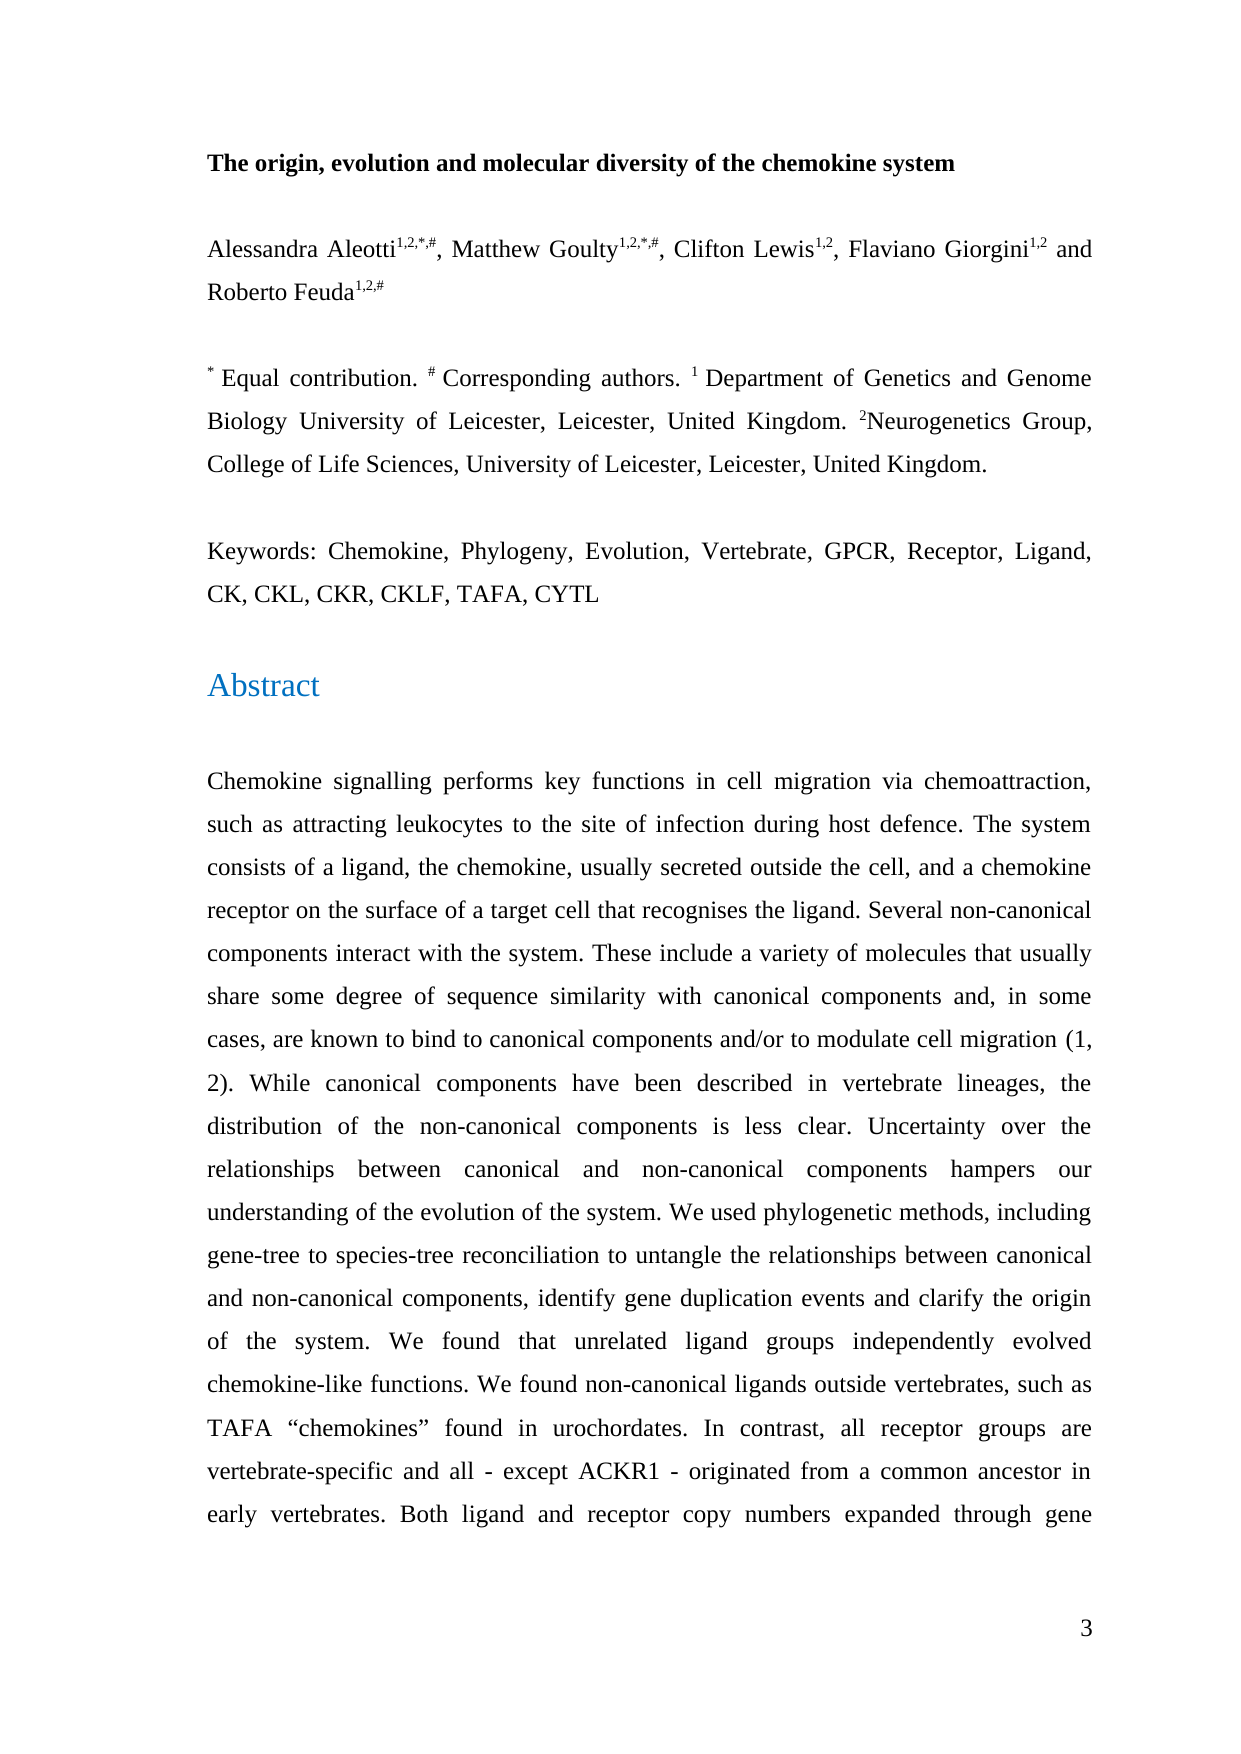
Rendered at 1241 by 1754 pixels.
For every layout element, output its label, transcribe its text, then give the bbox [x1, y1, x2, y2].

list * Equal contribution. # Corresponding authors. 1 Department of Genetics and Genome Biology University of Leicester, Leicester, United Kingdom. 2Neurogenetics Group, College of Life Sciences, University of Leicester, Leicester, United Kingdom. [207, 363, 1092, 478]
text The origin, evolution and molecular diversity of the chemokine system [207, 148, 1092, 176]
text Keywords: Chemokine, Phylogeny, Evolution, Vertebrate, GPCR, Receptor, Ligand, CK, CKL, CKR, CKLF, TAFA, CYTL [207, 536, 1092, 608]
text Alessandra Aleotti1,2,*,#, Matthew Goulty1,2,*,#, Clifton Lewis1,2, Flaviano Giorgini1,2 and Roberto Feuda1,2,# [207, 234, 1092, 306]
text Abstract [207, 665, 1092, 703]
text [207, 766, 1092, 1528]
